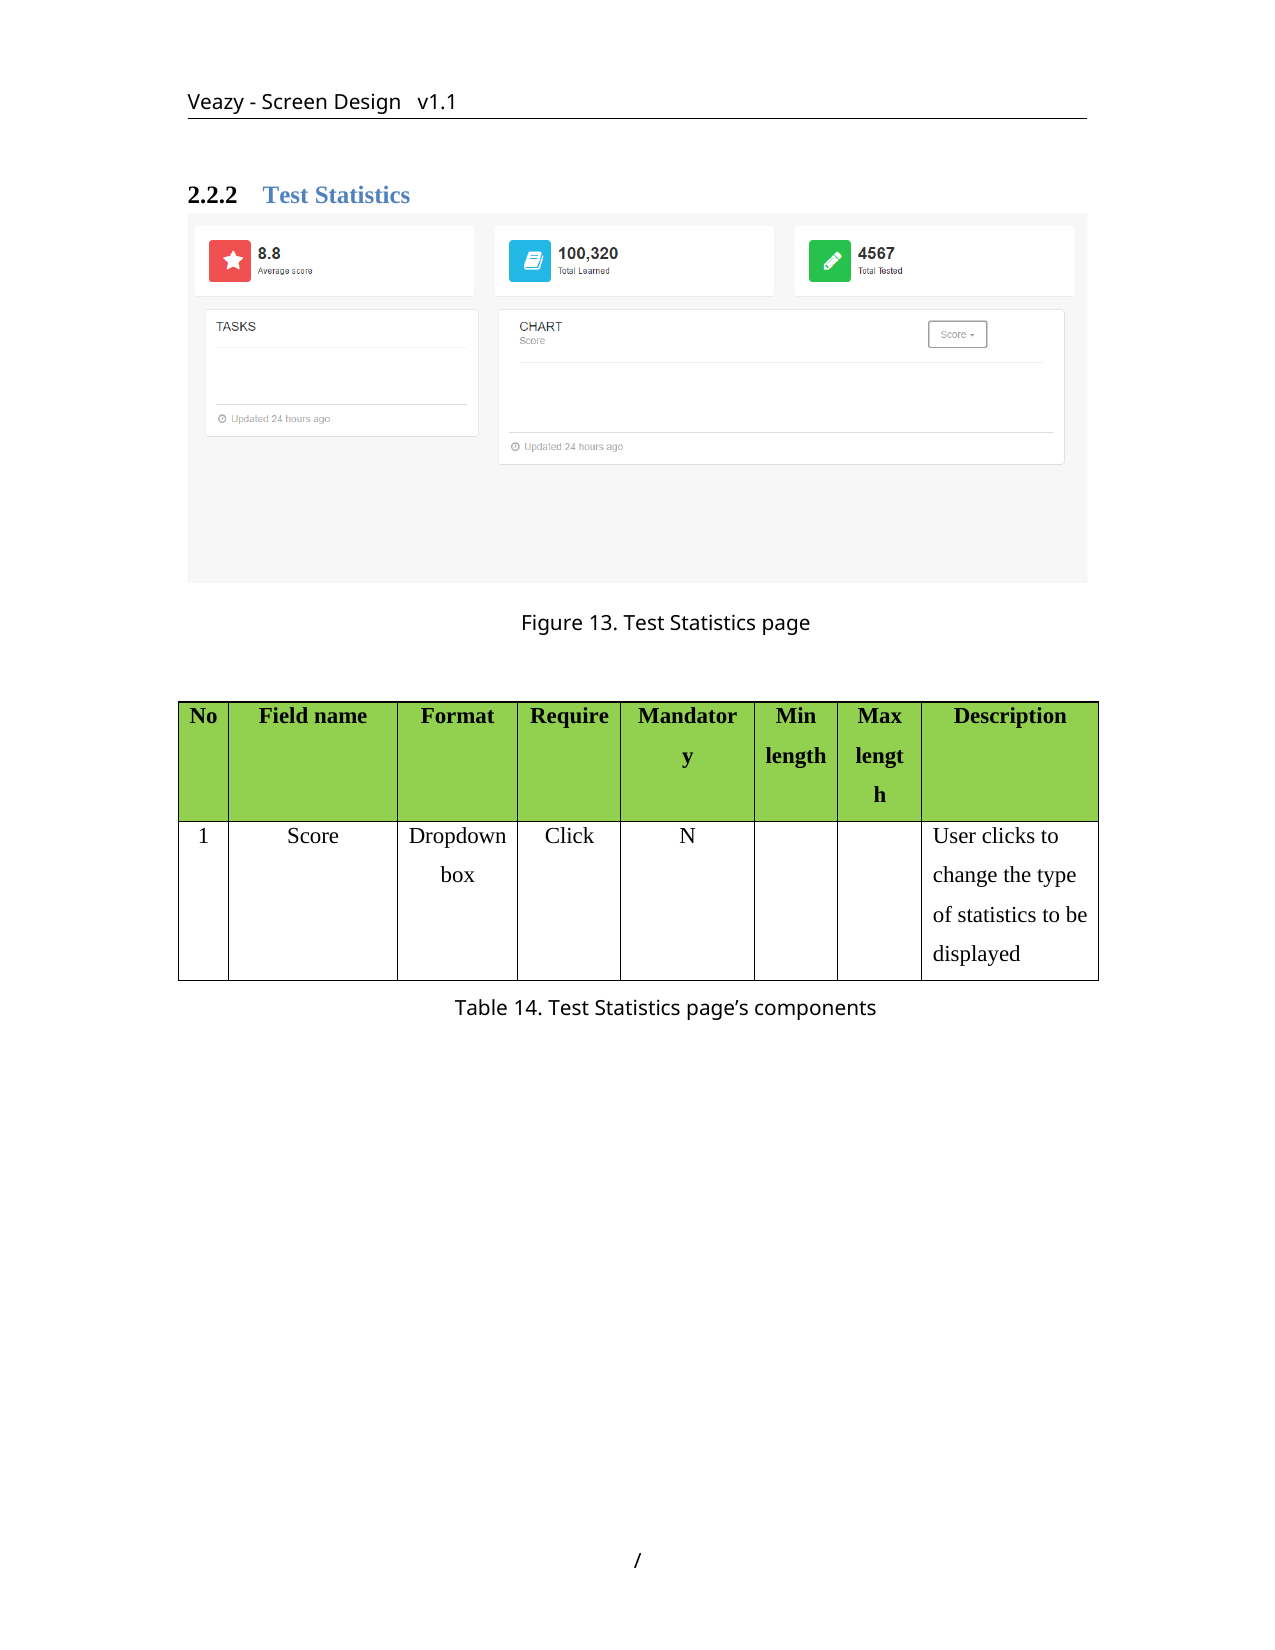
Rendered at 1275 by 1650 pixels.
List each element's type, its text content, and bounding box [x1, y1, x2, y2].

text Table 14. Test Statistics page’s components [244, 993, 1087, 1022]
table_cell Dropdown box [398, 822, 517, 980]
table_header Format [398, 703, 517, 821]
table_header Description [922, 703, 1098, 821]
table_cell Click [518, 822, 620, 980]
picture [187, 213, 1088, 583]
table_header Mandatory [621, 703, 754, 821]
table_cell [755, 822, 837, 980]
table_header Max length [838, 703, 921, 821]
table_cell 1 [179, 822, 228, 980]
table_header Require [518, 703, 620, 821]
subtitle Test Statistics [187, 180, 1087, 209]
table_header No [179, 703, 228, 821]
table_header Field name [229, 703, 397, 821]
table_cell [838, 822, 921, 980]
table_cell Score [229, 822, 397, 980]
text Figure 13. Test Statistics page [244, 608, 1087, 636]
table_cell User clicks to change the type of statistics to be displayed [922, 822, 1098, 980]
table_header Min length [755, 703, 837, 821]
table_cell N [621, 822, 754, 980]
